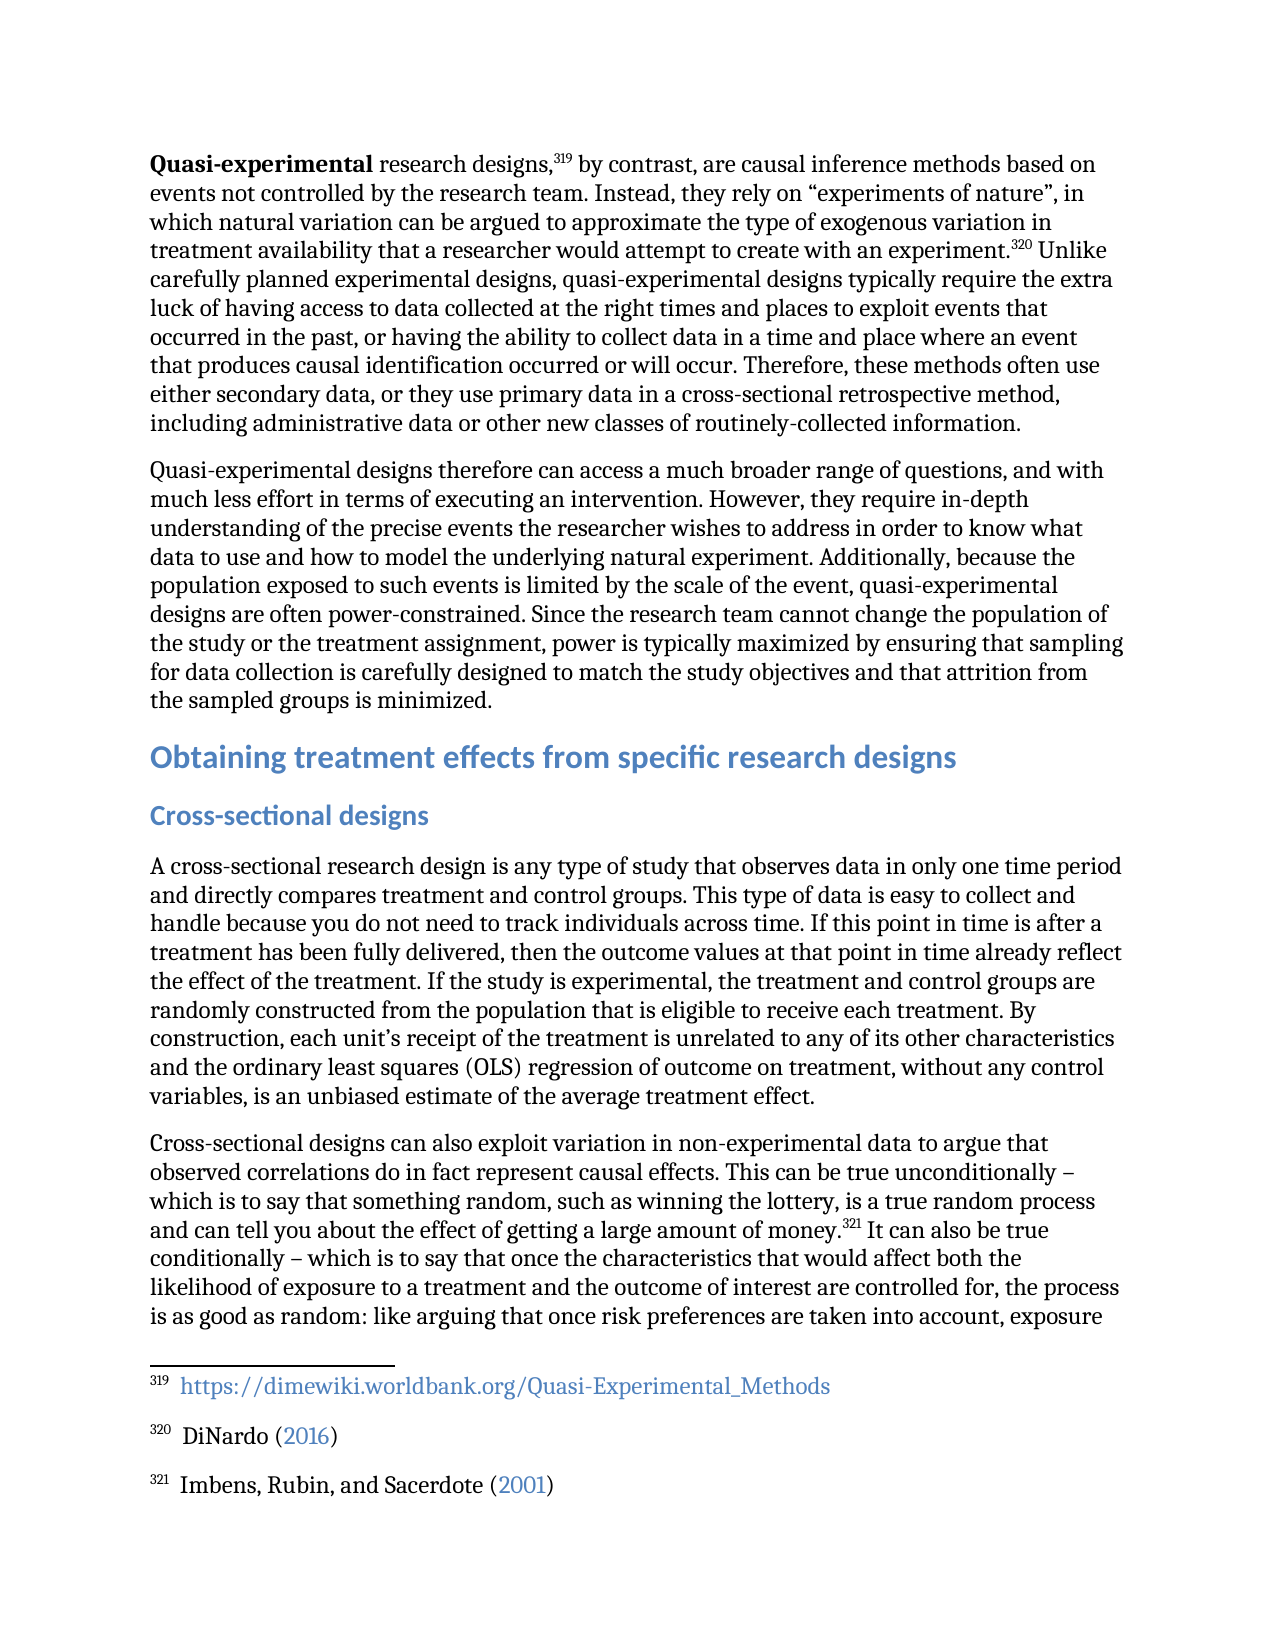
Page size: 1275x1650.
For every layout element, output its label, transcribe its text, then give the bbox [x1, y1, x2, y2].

text Quasi-experimental designs therefore can access a much broader range of questions, and with much less effort in terms of executing an intervention. However, they require in-depth understanding of the precise events the researcher wishes to address in order to know what data to use and how to model the underlying natural experiment. Additionally, because the population exposed to such events is limited by the scale of the event, quasi-experimental designs are often power-constrained. Since the research team cannot change the population of the study or the treatment assignment, power is typically maximized by ensuring that sampling for data collection is carefully designed to match the study objectives and that attrition from the sampled groups is minimized. [150, 456, 1125, 715]
text Quasi-experimental research designs, by contrast, are causal inference methods based on events not controlled by the research team. Instead, they rely on “experiments of nature”, in which natural variation can be argued to approximate the type of exogenous variation in treatment availability that a researcher would attempt to create with an experiment. Unlike carefully planned experimental designs, quasi-experimental designs typically require the extra luck of having access to data collected at the right times and places to exploit events that occurred in the past, or having the ability to collect data in a time and place where an event that produces causal identification occurred or will occur. Therefore, these methods often use either secondary data, or they use primary data in a cross-sectional retrospective method, including administrative data or other new classes of routinely-collected information. [150, 150, 1125, 437]
subtitle Obtaining treatment effects from specific research designs [150, 736, 1125, 777]
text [150, 1129, 1125, 1331]
subtitle Cross-sectional designs [150, 797, 1125, 833]
text A cross-sectional research design is any type of study that observes data in only one time period and directly compares treatment and control groups. This type of data is easy to collect and handle because you do not need to track individuals across time. If this point in time is after a treatment has been fully delivered, then the outcome values at that point in time already reflect the effect of the treatment. If the study is experimental, the treatment and control groups are randomly constructed from the population that is eligible to receive each treatment. By construction, each unit’s receipt of the treatment is unrelated to any of its other characteristics and the ordinary least squares (OLS) regression of outcome on treatment, without any control variables, is an unbiased estimate of the average treatment effect. [150, 852, 1125, 1111]
